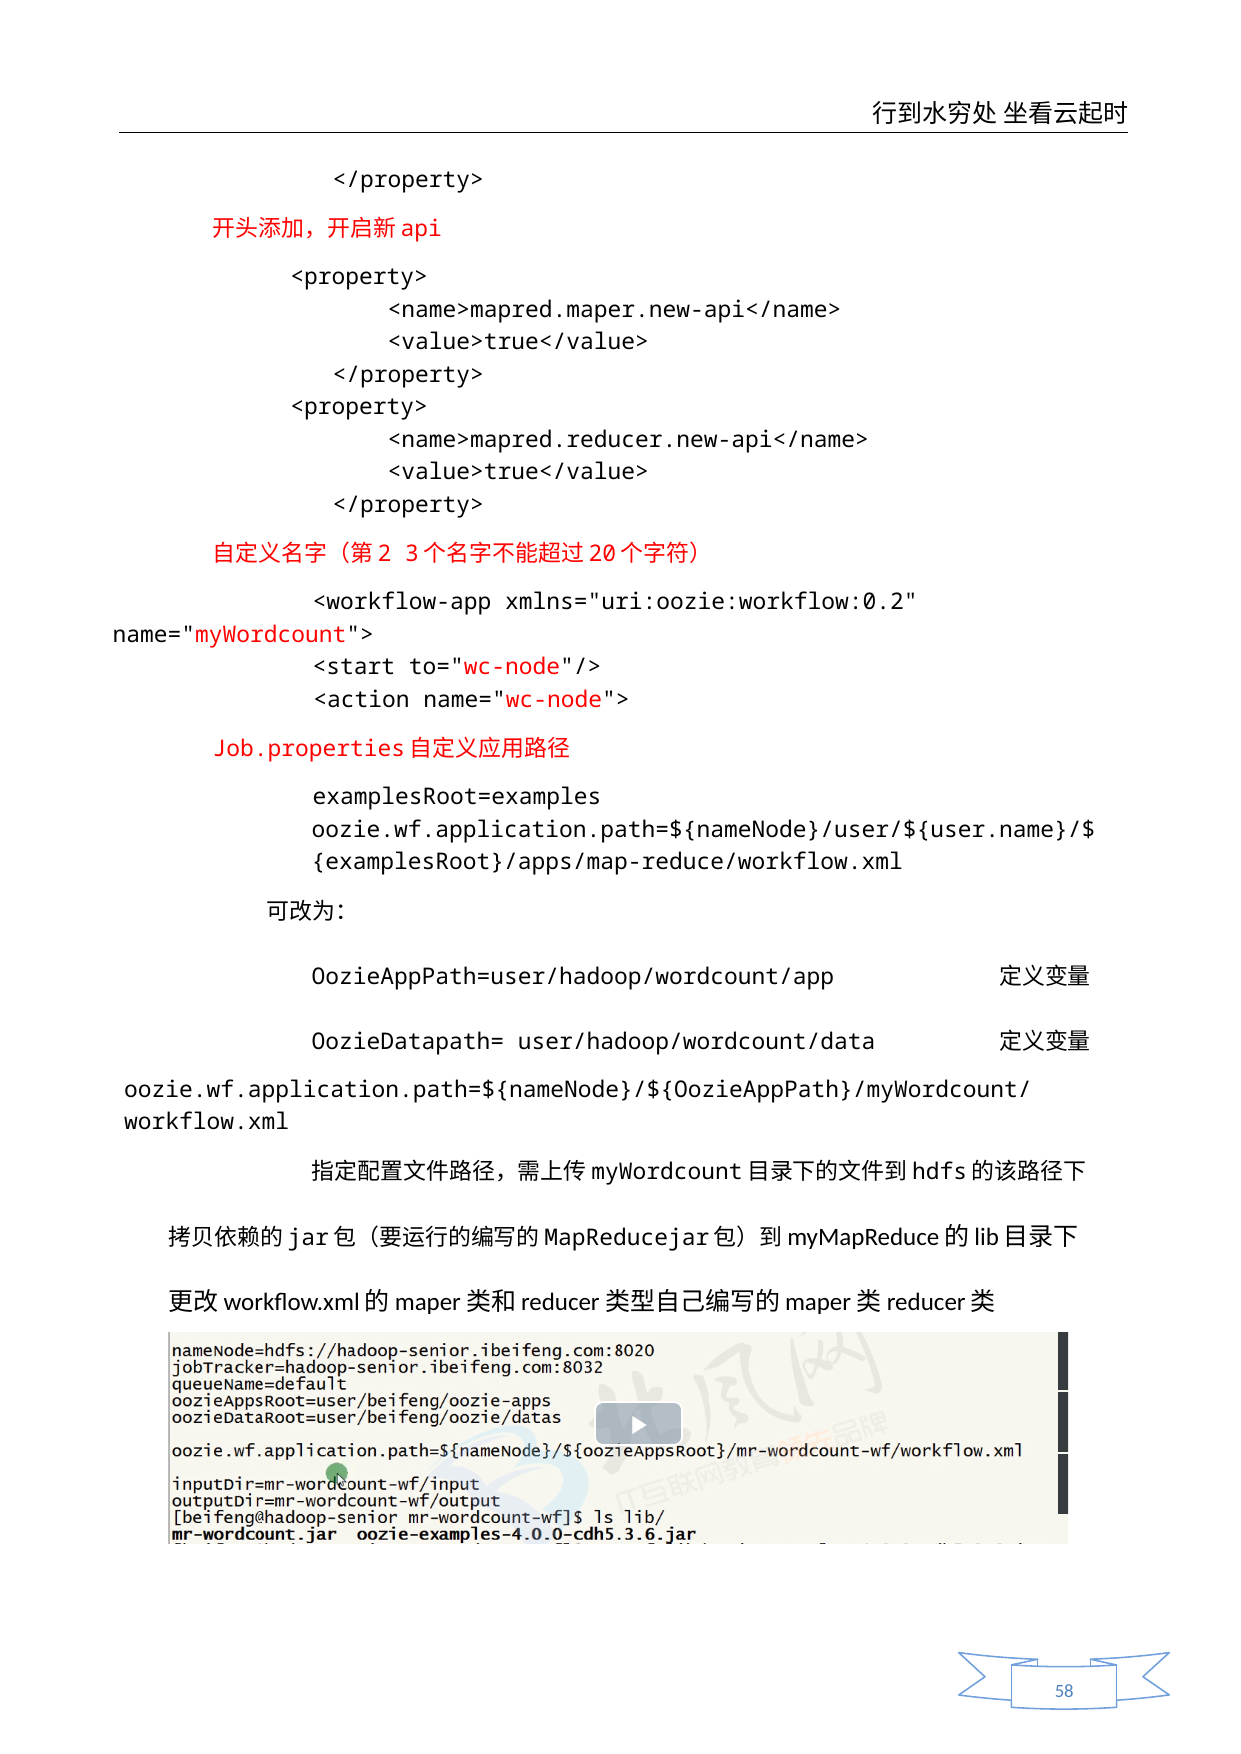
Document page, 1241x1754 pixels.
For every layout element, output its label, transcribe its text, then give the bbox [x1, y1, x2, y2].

text 拷贝依赖的jar包（要运行的编写的MapReducejar包）到myMapReduce的lib目录下 [112, 1202, 1128, 1267]
text </property> [112, 162, 1128, 194]
text <name>mapred.maper.new-api</name> [112, 292, 1128, 324]
text oozie.wf.application.path=${nameNode}/${OozieAppPath}/myWordcount/workflow.xml [112, 1072, 1128, 1137]
text <workflow-app xmlns="uri:oozie:workflow:0.2" name="myWordcount"> [112, 584, 1128, 649]
picture [168, 1332, 1069, 1544]
text </property> [112, 487, 1128, 519]
text OozieDatapath= user/hadoop/wordcount/data 定义变量 [112, 1007, 1128, 1072]
text oozie.wf.application.path=${nameNode}/user/${user.name}/${examplesRoot}/apps/map-reduce/workflow.xml [311, 812, 1128, 877]
text 开头添加，开启新api [112, 194, 1128, 259]
text <value>true</value> [112, 324, 1128, 357]
text <property> [112, 259, 1128, 292]
text <property> [112, 389, 1128, 422]
text 自定义名字（第2 3个名字不能超过20个字符） [112, 519, 1128, 584]
text Job.properties自定义应用路径 [112, 714, 1128, 779]
text 可改为： [112, 877, 1128, 942]
text 更改workflow.xml的maper类和reducer类型自己编写的maper类 reducer类 [112, 1267, 1128, 1332]
text <name>mapred.reducer.new-api</name> [112, 422, 1128, 454]
text <action name="wc-node"> [112, 682, 1128, 714]
text OozieAppPath=user/hadoop/wordcount/app 定义变量 [112, 942, 1128, 1007]
text <value>true</value> [112, 454, 1128, 487]
text 指定配置文件路径，需上传myWordcount目录下的文件到hdfs的该路径下 [112, 1137, 1128, 1202]
text <start to="wc-node"/> [112, 649, 1128, 682]
text </property> [112, 357, 1128, 389]
text examplesRoot=examples [112, 779, 1128, 812]
